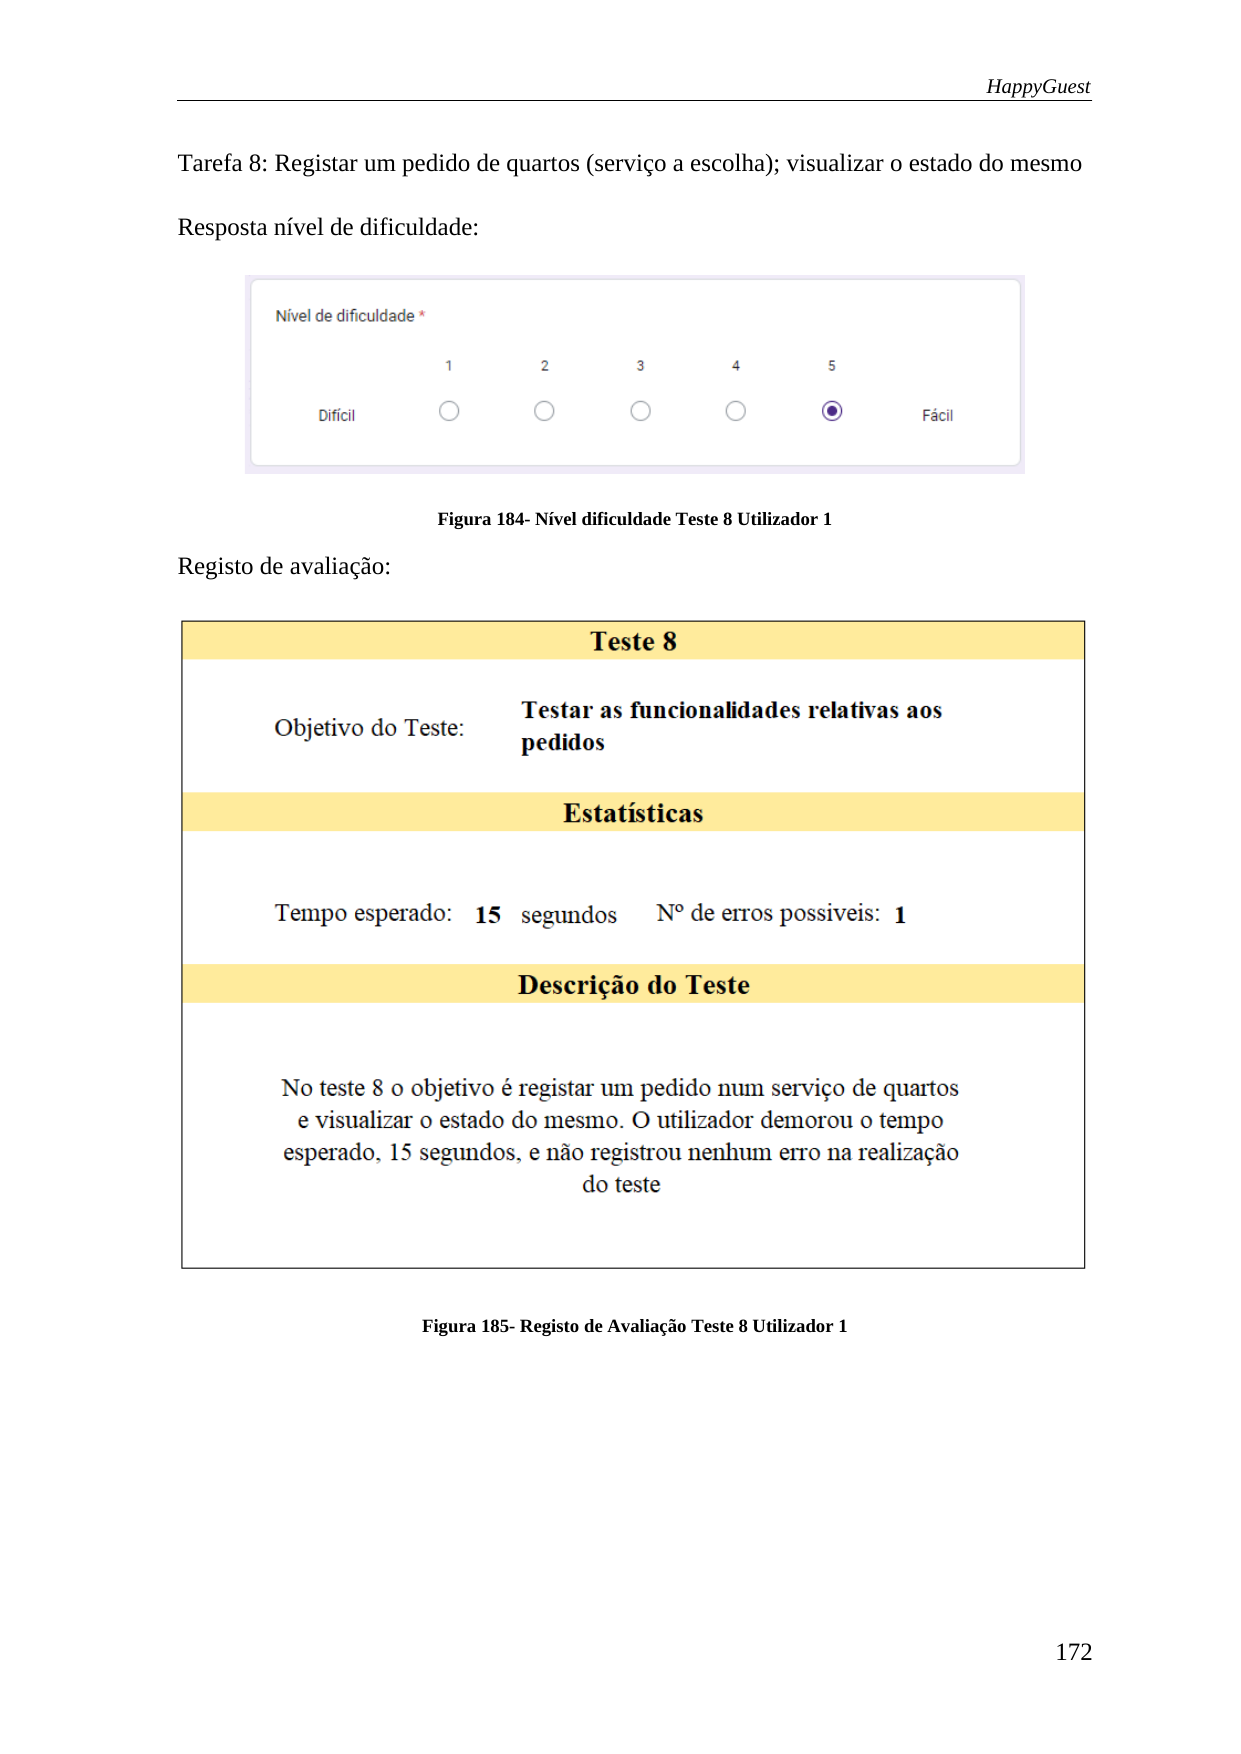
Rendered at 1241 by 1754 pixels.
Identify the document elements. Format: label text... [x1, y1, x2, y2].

picture [177, 614, 1093, 1281]
picture [244, 275, 1025, 474]
text Registo de avaliação: [177, 551, 1092, 579]
text Resposta nível de dificuldade: [177, 212, 1092, 240]
text Tarefa 8: Registar um pedido de quartos (serviço a escolha); visualizar o estado do mesmo [177, 148, 1092, 176]
